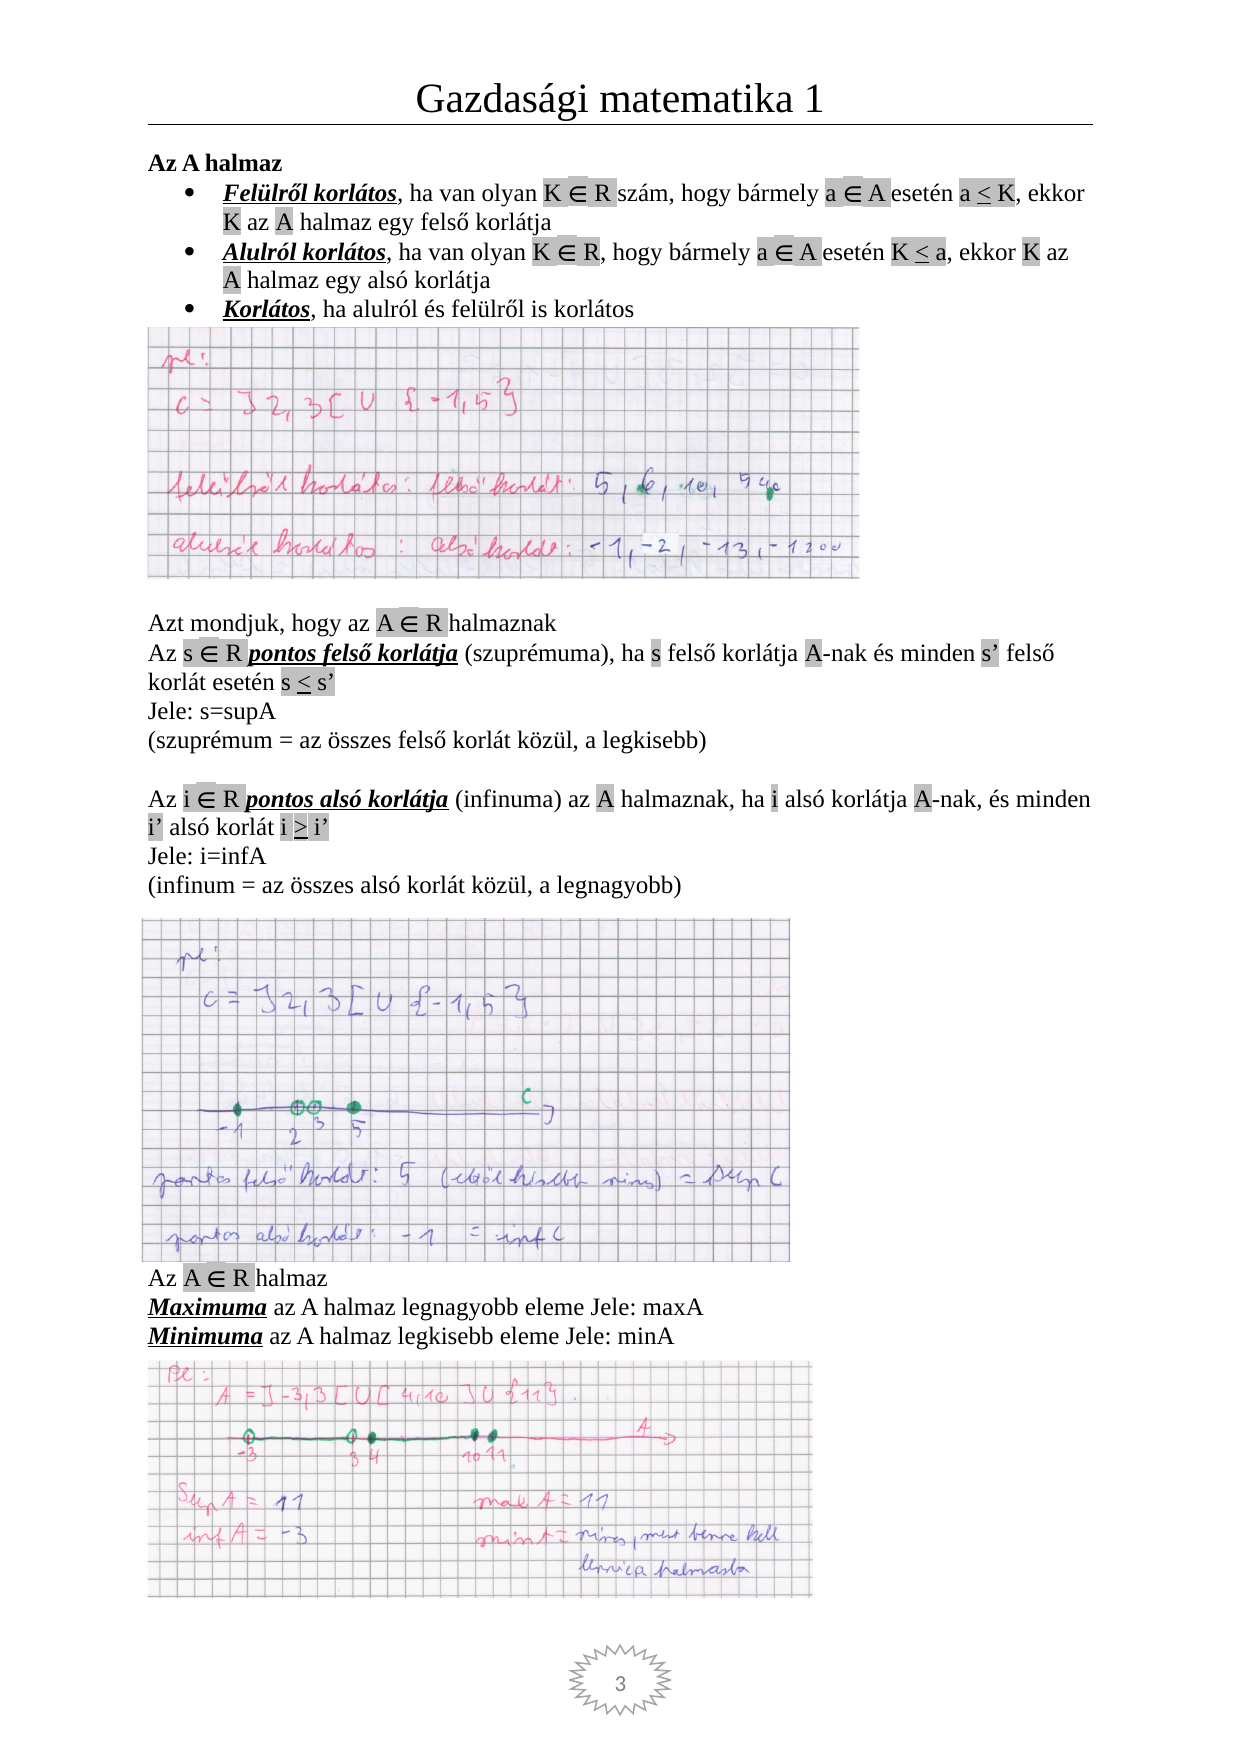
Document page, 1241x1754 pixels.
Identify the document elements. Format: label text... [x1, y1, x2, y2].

text Azt mondjuk, hogy az A ∈ R halmaznak [148, 607, 399, 637]
text Minimuma az A halmaz legkisebb eleme Jele: minA [148, 1321, 1093, 1349]
picture [147, 1360, 813, 1598]
text (szuprémum = az összes felső korlát közül, a legkisebb) [148, 725, 1093, 753]
text Az A halmaz [148, 148, 1093, 176]
list Alulról korlátos, ha van olyan K ∈ R, hogy bármely a ∈ A esetén K < a, ekkor K az A halmaz egy alsó korlátja [185, 235, 1093, 294]
list Korlátos, ha alulról és felülről is korlátos [185, 294, 1093, 323]
text Jele: s=supA [148, 696, 1093, 725]
text Jele: i=infA [148, 841, 1093, 870]
picture [141, 918, 791, 1262]
picture [147, 327, 860, 579]
text Azt mondjuk, hogy az A ∈ R halmaznak [419, 607, 1093, 637]
text (infinum = az összes alsó korlát közül, a legnagyobb) [148, 870, 1093, 899]
text Az i ∈ R pontos alsó korlátja (infinuma) az A halmaznak, ha i alsó korlátja A-nak, és minden i’ alsó korlát i > i’ [148, 782, 1093, 841]
text Maximuma az A halmaz legnagyobb eleme Jele: maxA [148, 1292, 1093, 1321]
text Az s ∈ R pontos felső korlátja (szuprémuma), ha s felső korlátja A-nak és minden s’ felső korlát esetén s < s’ [148, 637, 1093, 696]
list Felülről korlátos, ha van olyan K ∈ R szám, hogy bármely a ∈ A esetén a < K, ekkor K az A halmaz egy felső korlátja [185, 176, 1093, 235]
